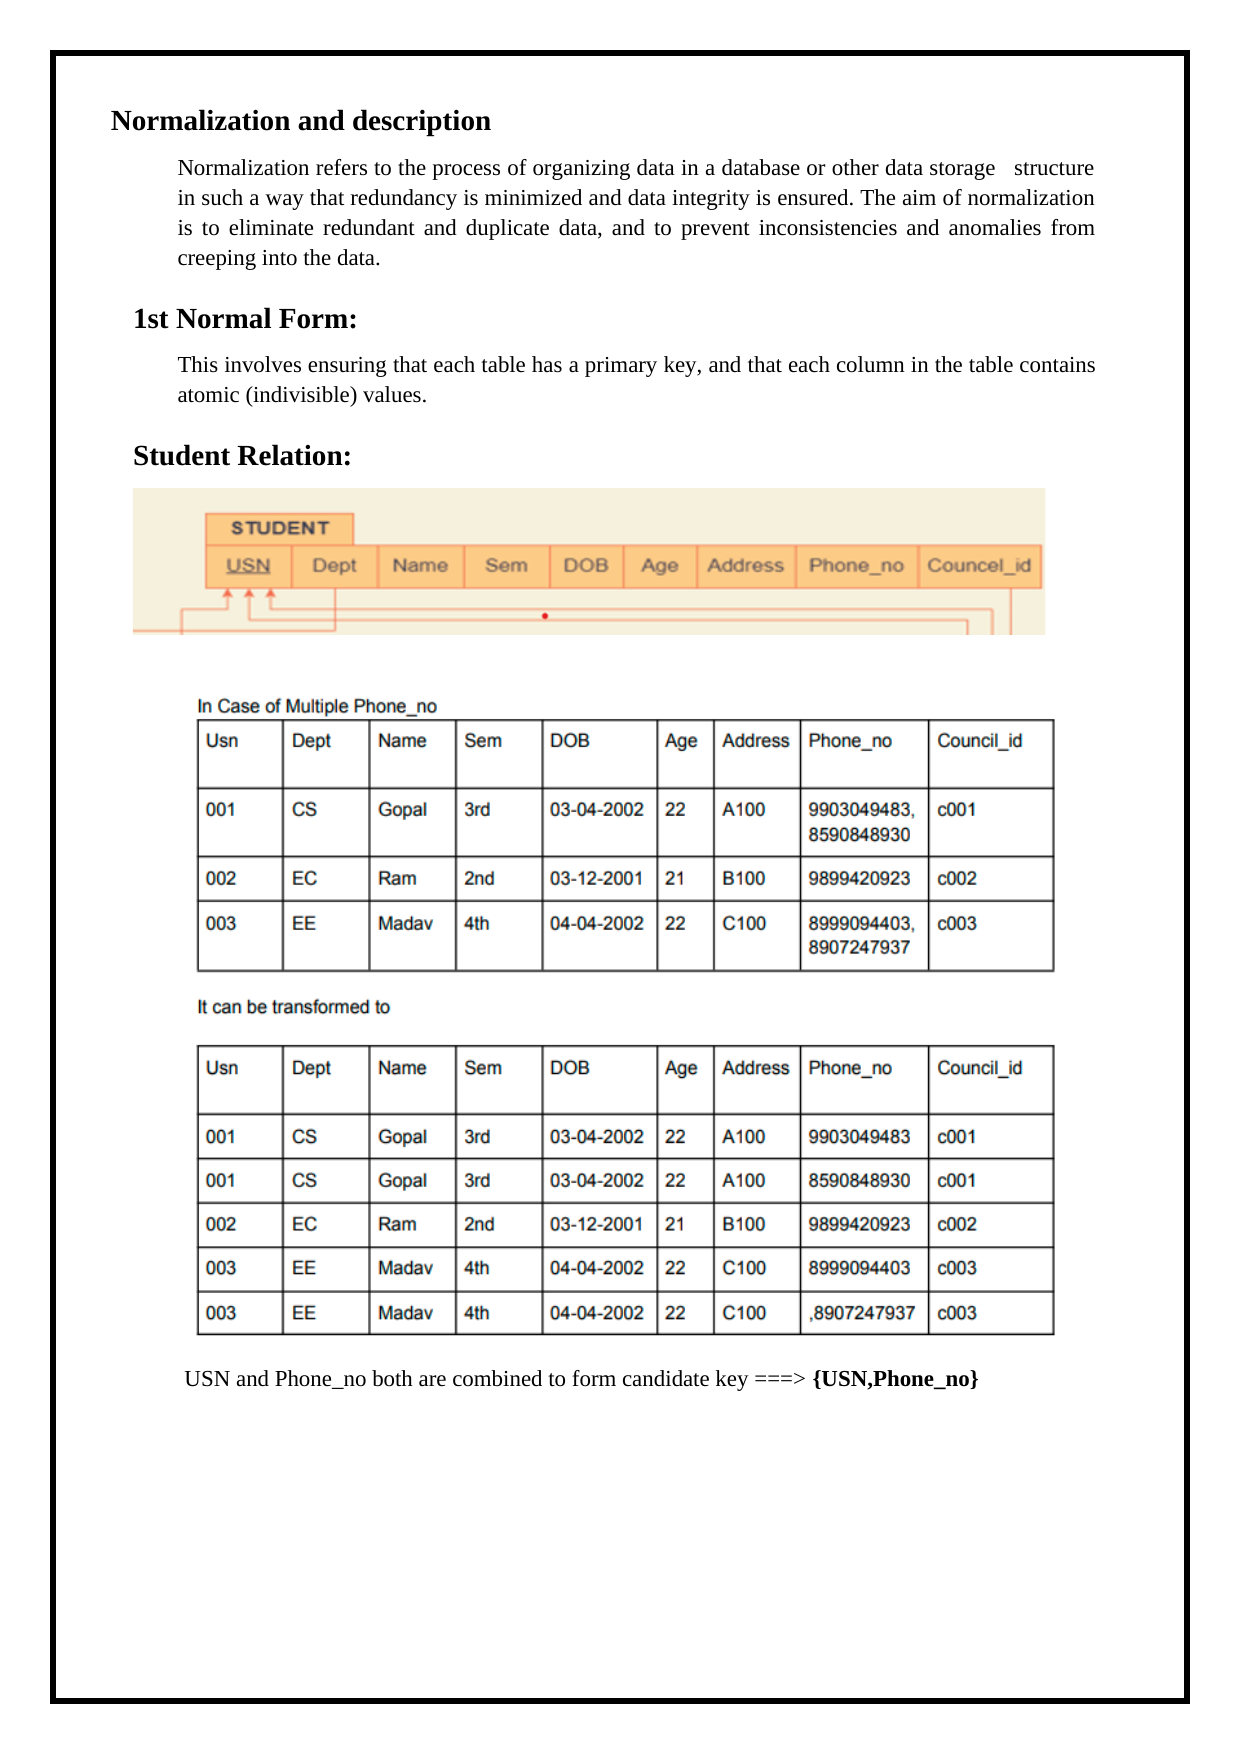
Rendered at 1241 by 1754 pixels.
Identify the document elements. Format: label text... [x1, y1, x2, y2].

text 1st Normal Form: [133, 301, 1097, 334]
text USN and Phone_no both are combined to form candidate key ===> {USN,Phone_no} [133, 1365, 1097, 1392]
picture [132, 488, 1046, 635]
text Student Relation: [133, 438, 1097, 471]
text Normalization and description [103, 103, 1097, 137]
text This involves ensuring that each table has a primary key, and that each column in the table contains atomic (indivisible) values. [177, 351, 1097, 408]
picture [115, 661, 1078, 1391]
text Normalization refers to the process of organizing data in a database or other data storage structure in such a way that redundancy is minimized and data integrity is ensured. The aim of normalization is to eliminate redundant and duplicate data, and to prevent inconsistencies and anomalies from creeping into the data. [177, 154, 1097, 271]
